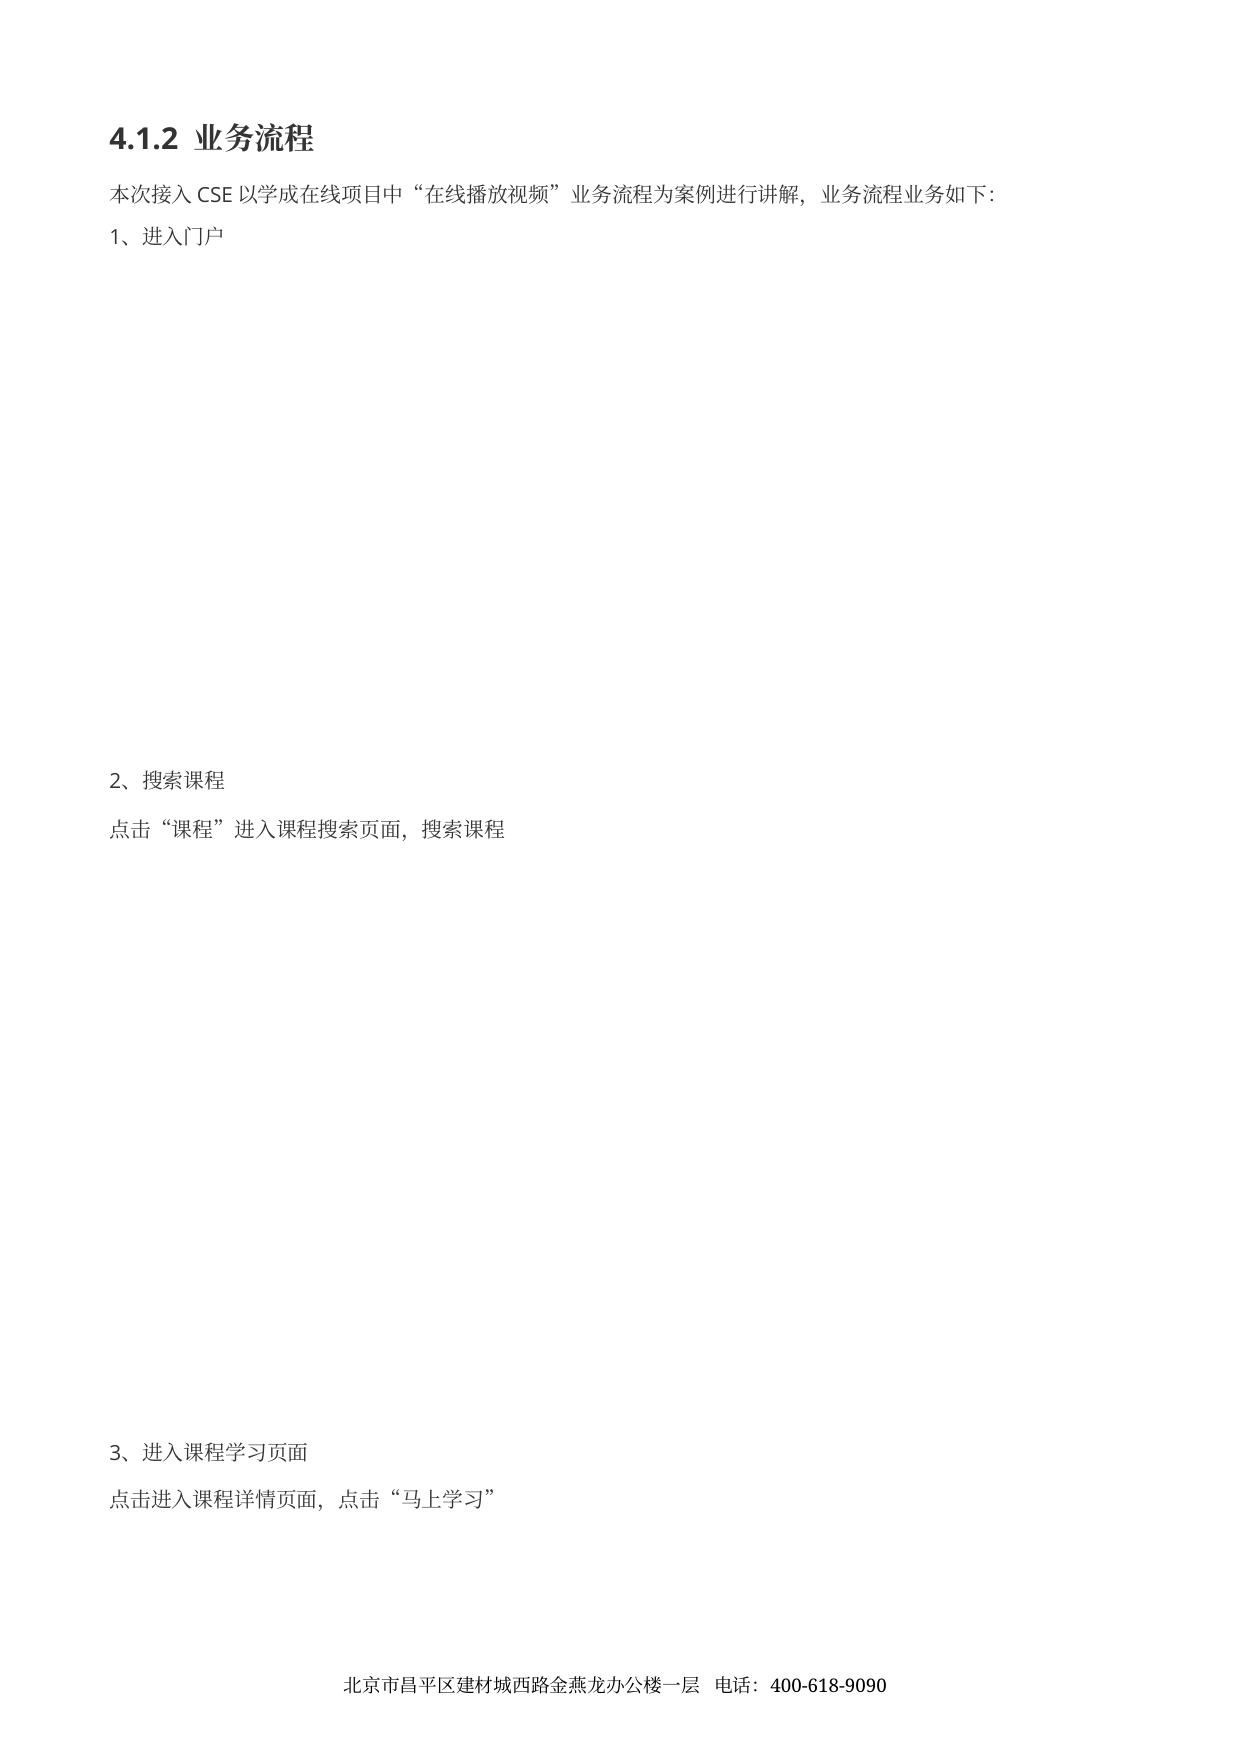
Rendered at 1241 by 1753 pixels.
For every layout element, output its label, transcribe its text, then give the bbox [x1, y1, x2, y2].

text 点击“课程”进入课程搜索页面，搜索课程 [109, 820, 523, 841]
text 2、搜索课程 [109, 772, 253, 793]
text 本次接入CSE以学成在线项目中“在线播放视频”业务流程为案例进行讲解，业务流程业务如下： [109, 186, 1077, 207]
text 点击进入课程详情页面，点击“马上学习” [109, 1491, 523, 1512]
text 3、进入课程学习页面 [109, 1444, 335, 1465]
text 4.1.2 业务流程 [109, 124, 354, 156]
text 北京市昌平区建材城西路金燕龙办公楼一层 电话：400-618-9090 [343, 1677, 979, 1696]
text 1、进入门户 [109, 207, 1077, 253]
